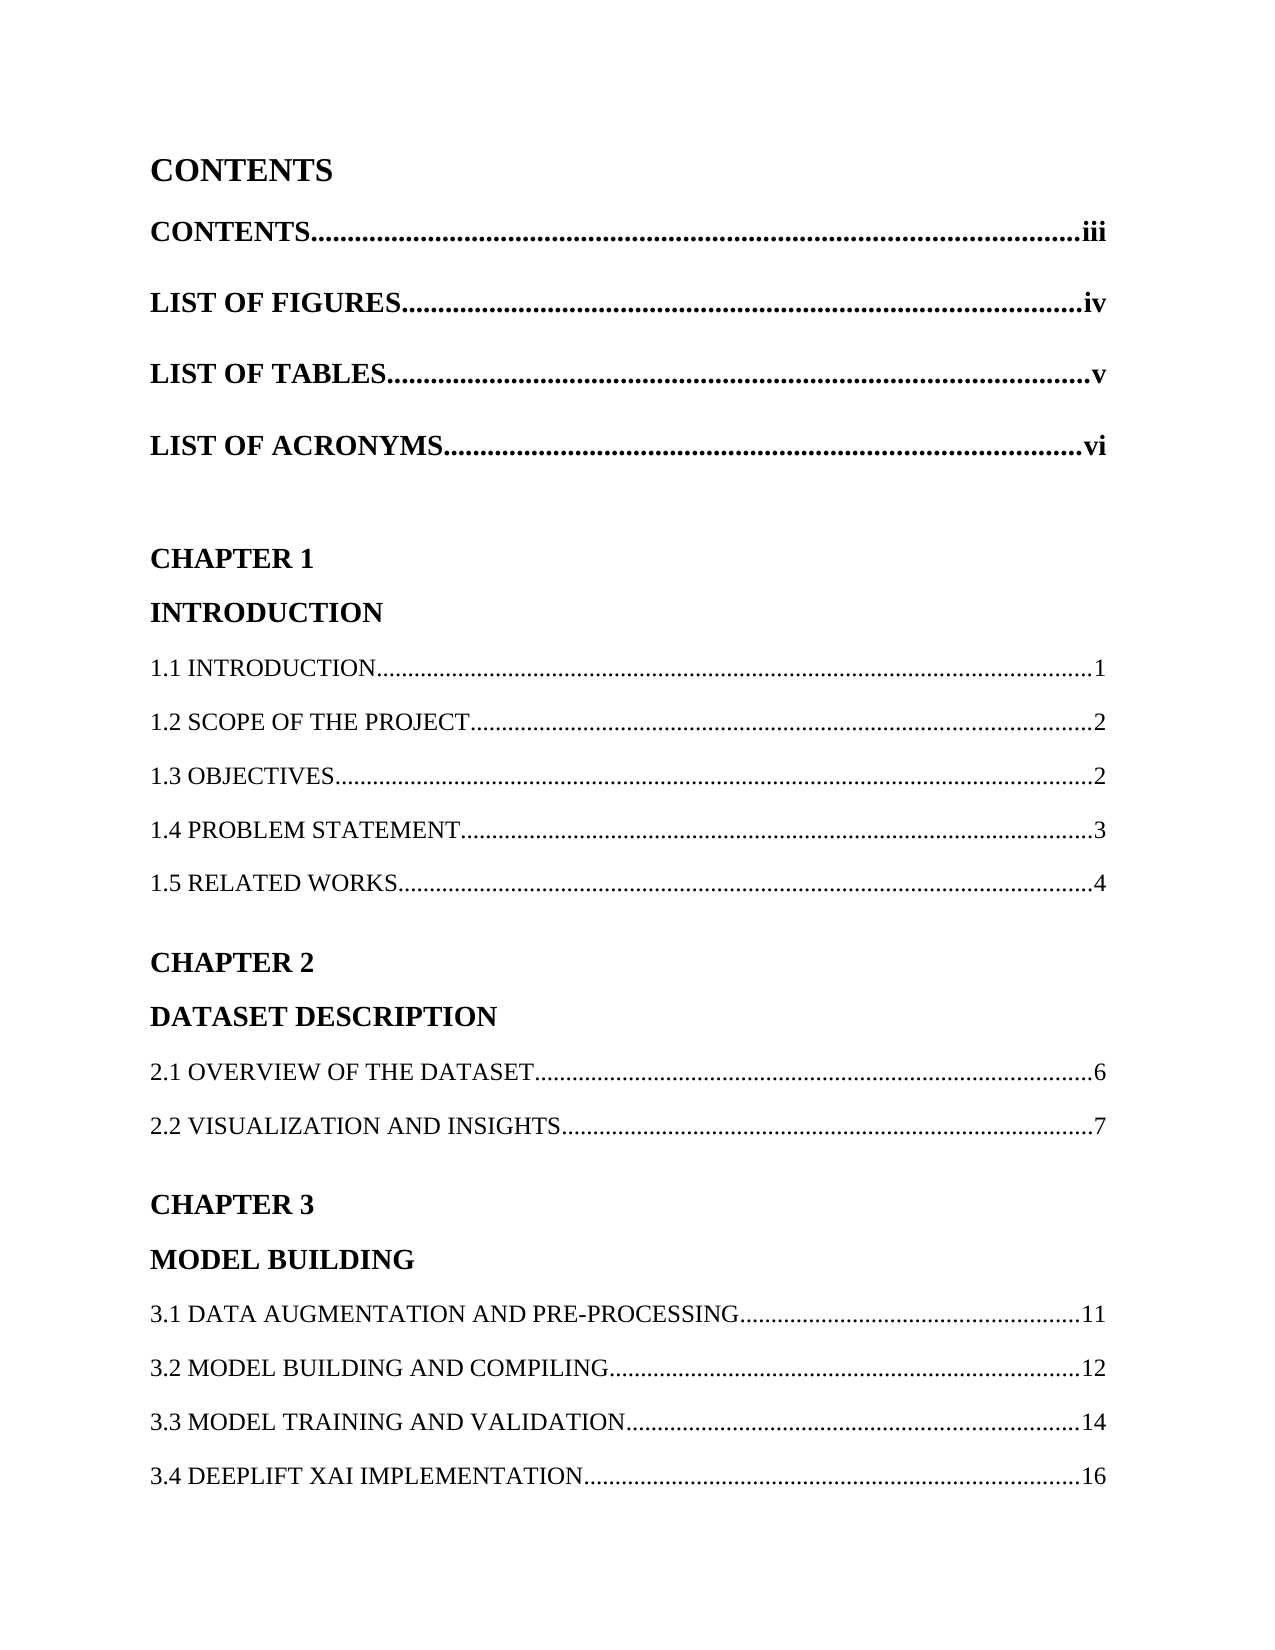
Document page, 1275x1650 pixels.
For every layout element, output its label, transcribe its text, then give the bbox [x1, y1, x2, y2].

subtitle CONTENTS [150, 150, 1171, 188]
